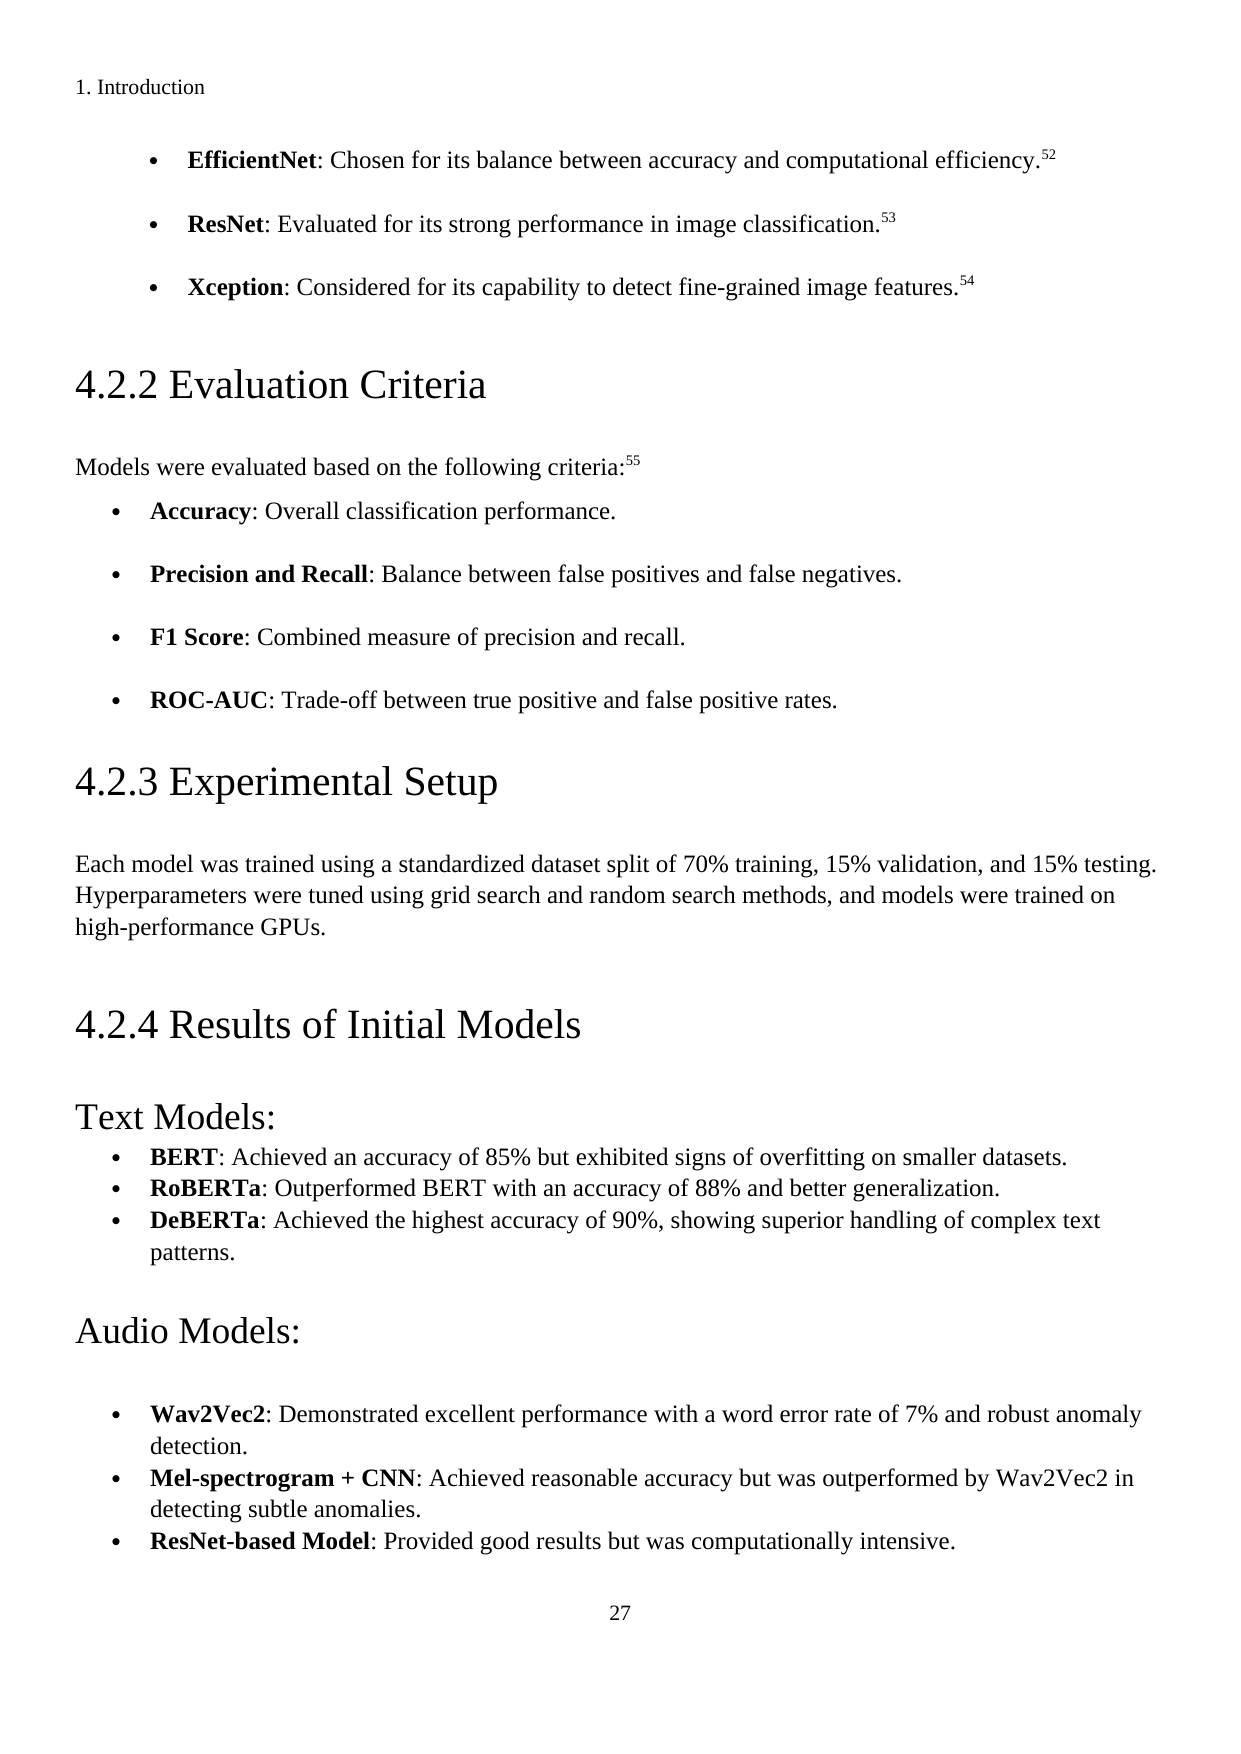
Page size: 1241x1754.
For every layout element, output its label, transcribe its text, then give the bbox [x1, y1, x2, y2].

list ROC-AUC: Trade-off between true positive and false positive rates. [112, 685, 1165, 742]
subtitle 4.2.2 Evaluation Criteria [75, 360, 1165, 408]
subtitle 4.2.4 Results of Initial Models [75, 1000, 1165, 1086]
list BERT: Achieved an accuracy of 85% but exhibited signs of overfitting on smaller datasets. [112, 1142, 1165, 1171]
subtitle Text Models: [75, 1094, 1165, 1138]
text Models were evaluated based on the following criteria: [75, 452, 1165, 481]
subtitle Audio Models: [75, 1308, 1165, 1351]
list Precision and Recall: Balance between false positives and false negatives. [112, 559, 1165, 588]
list EfficientNet: Chosen for its balance between accuracy and computational efficiency. [150, 146, 1165, 174]
list ResNet: Evaluated for its strong performance in image classification. [150, 209, 1165, 237]
list DeBERTa: Achieved the highest accuracy of 90%, showing superior handling of complex text patterns. [112, 1205, 1165, 1293]
list Mel-spectrogram + CNN: Achieved reasonable accuracy but was outperformed by Wav2Vec2 in detecting subtle anomalies. [112, 1463, 1165, 1523]
list Xception: Considered for its capability to detect fine-grained image features. [150, 272, 1165, 301]
list Wav2Vec2: Demonstrated excellent performance with a word error rate of 7% and robust anomaly detection. [112, 1399, 1165, 1460]
list Accuracy: Overall classification performance. [112, 496, 1165, 525]
list RoBERTa: Outperformed BERT with an accuracy of 88% and better generalization. [112, 1173, 1165, 1202]
subtitle 4.2.3 Experimental Setup [75, 757, 1165, 805]
list ResNet-based Model: Provided good results but was computationally intensive. [112, 1526, 1165, 1554]
list F1 Score: Combined measure of precision and recall. [112, 622, 1165, 651]
text Each model was trained using a standardized dataset split of 70% training, 15% validation, and 15% testing. Hyperparameters were tuned using grid search and random search methods, and models were trained on high-performance GPUs. [75, 849, 1165, 941]
